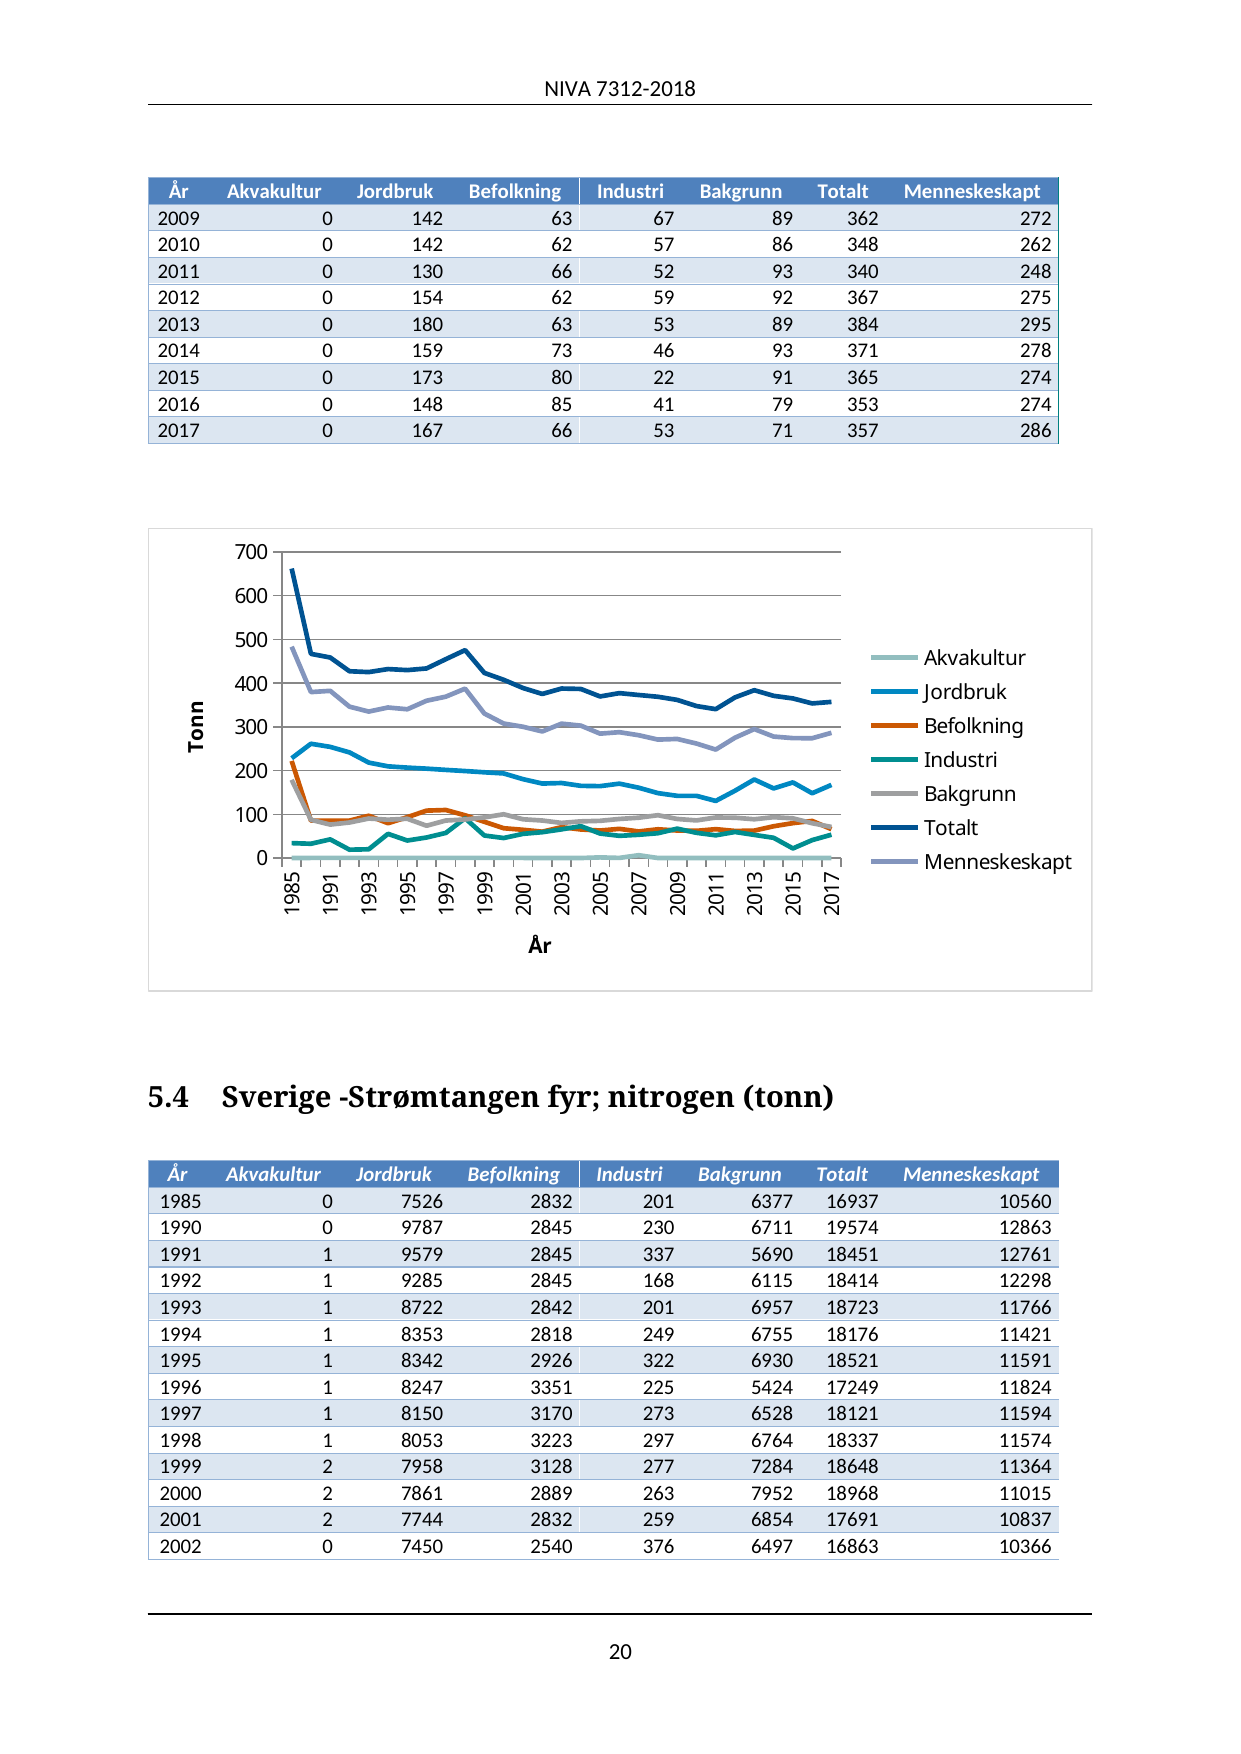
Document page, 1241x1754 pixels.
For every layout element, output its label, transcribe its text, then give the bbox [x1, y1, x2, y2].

table_cell 2000 [149, 1480, 209, 1506]
table_cell 2012 [149, 285, 209, 310]
table_cell 2845 [450, 1241, 579, 1266]
table_cell 142 [340, 205, 450, 230]
table_cell 71 [681, 417, 800, 443]
table_cell 66 [450, 258, 579, 283]
table_cell 12298 [886, 1268, 1059, 1293]
table_cell 73 [450, 338, 579, 363]
table_cell 274 [886, 364, 1058, 390]
table_header Jordbruk [340, 178, 450, 204]
table_cell 93 [681, 258, 800, 283]
table_cell 130 [340, 258, 450, 283]
table_cell 7744 [340, 1507, 450, 1532]
table_cell 10837 [886, 1507, 1059, 1532]
table_cell 230 [580, 1214, 681, 1240]
table_cell 1992 [149, 1268, 209, 1293]
table_cell 1999 [149, 1454, 209, 1479]
table_header Menneskeskapt [886, 1161, 1059, 1187]
table_cell 0 [209, 391, 340, 416]
table_cell 18176 [800, 1321, 886, 1346]
table_cell 89 [681, 311, 800, 337]
table_cell 9579 [340, 1241, 450, 1266]
table_cell 154 [340, 285, 450, 310]
table_cell 53 [580, 417, 681, 443]
table_cell 16937 [800, 1188, 886, 1213]
table_cell 52 [580, 258, 681, 283]
table_cell 3170 [450, 1400, 579, 1426]
table_cell 0 [209, 364, 340, 390]
table_cell 295 [886, 311, 1058, 337]
table_cell 2013 [149, 311, 209, 337]
table_cell 259 [580, 1507, 681, 1532]
table_cell 0 [209, 1214, 340, 1240]
table_cell 18521 [800, 1347, 886, 1373]
table_cell 142 [340, 231, 450, 257]
table_cell 91 [681, 364, 800, 390]
table_cell 18648 [800, 1454, 886, 1479]
table_cell 322 [580, 1347, 681, 1373]
table_cell 275 [886, 285, 1058, 310]
table_cell 371 [800, 338, 886, 363]
table_cell 8342 [340, 1347, 450, 1373]
table_header Industri [580, 1161, 681, 1187]
table_cell 6528 [681, 1400, 800, 1426]
table_cell 18121 [800, 1400, 886, 1426]
table_cell 173 [340, 364, 450, 390]
table_cell 3128 [450, 1454, 579, 1479]
table_cell 1 [209, 1374, 340, 1399]
table_header Jordbruk [340, 1161, 450, 1187]
table_cell 62 [450, 231, 579, 257]
table_cell 11421 [886, 1321, 1059, 1346]
table_cell 1 [209, 1347, 340, 1373]
table_cell 168 [580, 1268, 681, 1293]
table_cell 6854 [681, 1507, 800, 1532]
table_cell 2016 [149, 391, 209, 416]
table_cell 16863 [800, 1533, 886, 1559]
table_cell 2 [209, 1454, 340, 1479]
table_cell 2 [209, 1480, 340, 1506]
table_cell 67 [580, 205, 681, 230]
table_cell 2017 [149, 417, 209, 443]
table_cell 12761 [886, 1241, 1059, 1266]
table_cell 1990 [149, 1214, 209, 1240]
table_cell 93 [681, 338, 800, 363]
table_header Befolkning [450, 178, 579, 204]
table_cell 5690 [681, 1241, 800, 1266]
table_cell 2009 [149, 205, 209, 230]
table_cell 180 [340, 311, 450, 337]
table_cell 2832 [450, 1188, 579, 1213]
table_cell 8150 [340, 1400, 450, 1426]
table_cell 0 [209, 1188, 340, 1213]
table_cell 0 [209, 1533, 340, 1559]
table_cell 0 [209, 258, 340, 283]
table_cell 7284 [681, 1454, 800, 1479]
table_cell 248 [886, 258, 1058, 283]
table_cell 6711 [681, 1214, 800, 1240]
table_cell 286 [886, 417, 1058, 443]
table_cell 1 [209, 1321, 340, 1346]
table_cell 11594 [886, 1400, 1059, 1426]
table_cell 66 [450, 417, 579, 443]
table_cell 2889 [450, 1480, 579, 1506]
table_cell 86 [681, 231, 800, 257]
table_cell 17249 [800, 1374, 886, 1399]
table_cell 2010 [149, 231, 209, 257]
table_cell 1995 [149, 1347, 209, 1373]
table_cell 11015 [886, 1480, 1059, 1506]
table_cell 274 [886, 391, 1058, 416]
table_header Bakgrunn [681, 178, 800, 204]
table_cell 0 [209, 205, 340, 230]
table_cell 1 [209, 1241, 340, 1266]
table_cell 353 [800, 391, 886, 416]
table_cell 17691 [800, 1507, 886, 1532]
table_cell 337 [580, 1241, 681, 1266]
table_cell 8053 [340, 1427, 450, 1452]
table_cell 7450 [340, 1533, 450, 1559]
table_cell 272 [886, 205, 1058, 230]
table_cell 2014 [149, 338, 209, 363]
table_cell 1 [209, 1268, 340, 1293]
table_cell 167 [340, 417, 450, 443]
table_header Totalt [800, 1161, 886, 1187]
table_cell 2 [209, 1507, 340, 1532]
table_cell 2832 [450, 1507, 579, 1532]
table_cell 225 [580, 1374, 681, 1399]
table_cell 6764 [681, 1427, 800, 1452]
table_cell 1994 [149, 1321, 209, 1346]
table_cell 365 [800, 364, 886, 390]
table_cell 6957 [681, 1294, 800, 1319]
table_cell 18451 [800, 1241, 886, 1266]
table_cell 201 [580, 1188, 681, 1213]
table_cell 11364 [886, 1454, 1059, 1479]
table_cell 277 [580, 1454, 681, 1479]
table_cell 7526 [340, 1188, 450, 1213]
table_cell 357 [800, 417, 886, 443]
table_cell 2845 [450, 1268, 579, 1293]
table_cell 85 [450, 391, 579, 416]
table_cell 376 [580, 1533, 681, 1559]
table_cell 384 [800, 311, 886, 337]
table_cell 297 [580, 1427, 681, 1452]
table_cell 7861 [340, 1480, 450, 1506]
table_cell 1991 [149, 1241, 209, 1266]
table_cell 12863 [886, 1214, 1059, 1240]
table_cell 10366 [886, 1533, 1059, 1559]
table_cell 2818 [450, 1321, 579, 1346]
subtitle Sverige -Strømtangen fyr; nitrogen (tonn) [148, 1076, 1092, 1116]
table_cell 63 [450, 205, 579, 230]
table_cell 2001 [149, 1507, 209, 1532]
table_cell 201 [580, 1294, 681, 1319]
table_cell 9787 [340, 1214, 450, 1240]
table_header Industri [580, 178, 681, 204]
table_cell 0 [209, 231, 340, 257]
table_header Bakgrunn [681, 1161, 800, 1187]
table_cell 11824 [886, 1374, 1059, 1399]
table_cell 18337 [800, 1427, 886, 1452]
table_cell 348 [800, 231, 886, 257]
table_cell 2926 [450, 1347, 579, 1373]
table_cell 1997 [149, 1400, 209, 1426]
table_cell 249 [580, 1321, 681, 1346]
table_cell 2845 [450, 1214, 579, 1240]
table_cell 80 [450, 364, 579, 390]
table_cell 159 [340, 338, 450, 363]
table_header Akvakultur [209, 1161, 340, 1187]
table_cell 41 [580, 391, 681, 416]
table_cell 8353 [340, 1321, 450, 1346]
table_header Akvakultur [209, 178, 340, 204]
table_cell 53 [580, 311, 681, 337]
table_cell 18968 [800, 1480, 886, 1506]
table_cell 79 [681, 391, 800, 416]
table_cell 2011 [149, 258, 209, 283]
table_cell 18723 [800, 1294, 886, 1319]
table_cell 0 [209, 338, 340, 363]
table_cell 2002 [149, 1533, 209, 1559]
table_cell 1985 [149, 1188, 209, 1213]
table_cell 6755 [681, 1321, 800, 1346]
table_cell 62 [450, 285, 579, 310]
table_cell 63 [450, 311, 579, 337]
table_cell 8722 [340, 1294, 450, 1319]
table_cell 57 [580, 231, 681, 257]
table_cell 1 [209, 1294, 340, 1319]
table_cell 273 [580, 1400, 681, 1426]
table_header Befolkning [450, 1161, 579, 1187]
table_cell 278 [886, 338, 1058, 363]
table_cell 1993 [149, 1294, 209, 1319]
table_cell 6497 [681, 1533, 800, 1559]
table_cell 2540 [450, 1533, 579, 1559]
table_cell 10560 [886, 1188, 1059, 1213]
table_cell 89 [681, 205, 800, 230]
table_cell 7958 [340, 1454, 450, 1479]
table_cell 19574 [800, 1214, 886, 1240]
table_cell 148 [340, 391, 450, 416]
table_cell 1996 [149, 1374, 209, 1399]
table_cell 11591 [886, 1347, 1059, 1373]
table_cell 59 [580, 285, 681, 310]
table_cell 6377 [681, 1188, 800, 1213]
table_cell 46 [580, 338, 681, 363]
table_cell 362 [800, 205, 886, 230]
table_cell 3223 [450, 1427, 579, 1452]
table_cell 0 [209, 417, 340, 443]
table_cell 11574 [886, 1427, 1059, 1452]
table_cell 6930 [681, 1347, 800, 1373]
table_cell 1 [209, 1400, 340, 1426]
table_header Menneskeskapt [886, 178, 1058, 204]
table_header År [149, 178, 209, 204]
table_cell 2015 [149, 364, 209, 390]
table_cell 262 [886, 231, 1058, 257]
table_cell 8247 [340, 1374, 450, 1399]
table_header Totalt [800, 178, 886, 204]
table_cell 9285 [340, 1268, 450, 1293]
table_cell 18414 [800, 1268, 886, 1293]
table_cell 7952 [681, 1480, 800, 1506]
table_cell 5424 [681, 1374, 800, 1399]
table_cell 263 [580, 1480, 681, 1506]
table_cell 6115 [681, 1268, 800, 1293]
table_cell 22 [580, 364, 681, 390]
table_cell 340 [800, 258, 886, 283]
table_cell 3351 [450, 1374, 579, 1399]
table_cell 0 [209, 311, 340, 337]
table_cell 1998 [149, 1427, 209, 1452]
table_cell 11766 [886, 1294, 1059, 1319]
table_cell 92 [681, 285, 800, 310]
table_header År [149, 1161, 209, 1187]
table_cell 0 [209, 285, 340, 310]
table_cell 2842 [450, 1294, 579, 1319]
table_cell 1 [209, 1427, 340, 1452]
table_cell 367 [800, 285, 886, 310]
